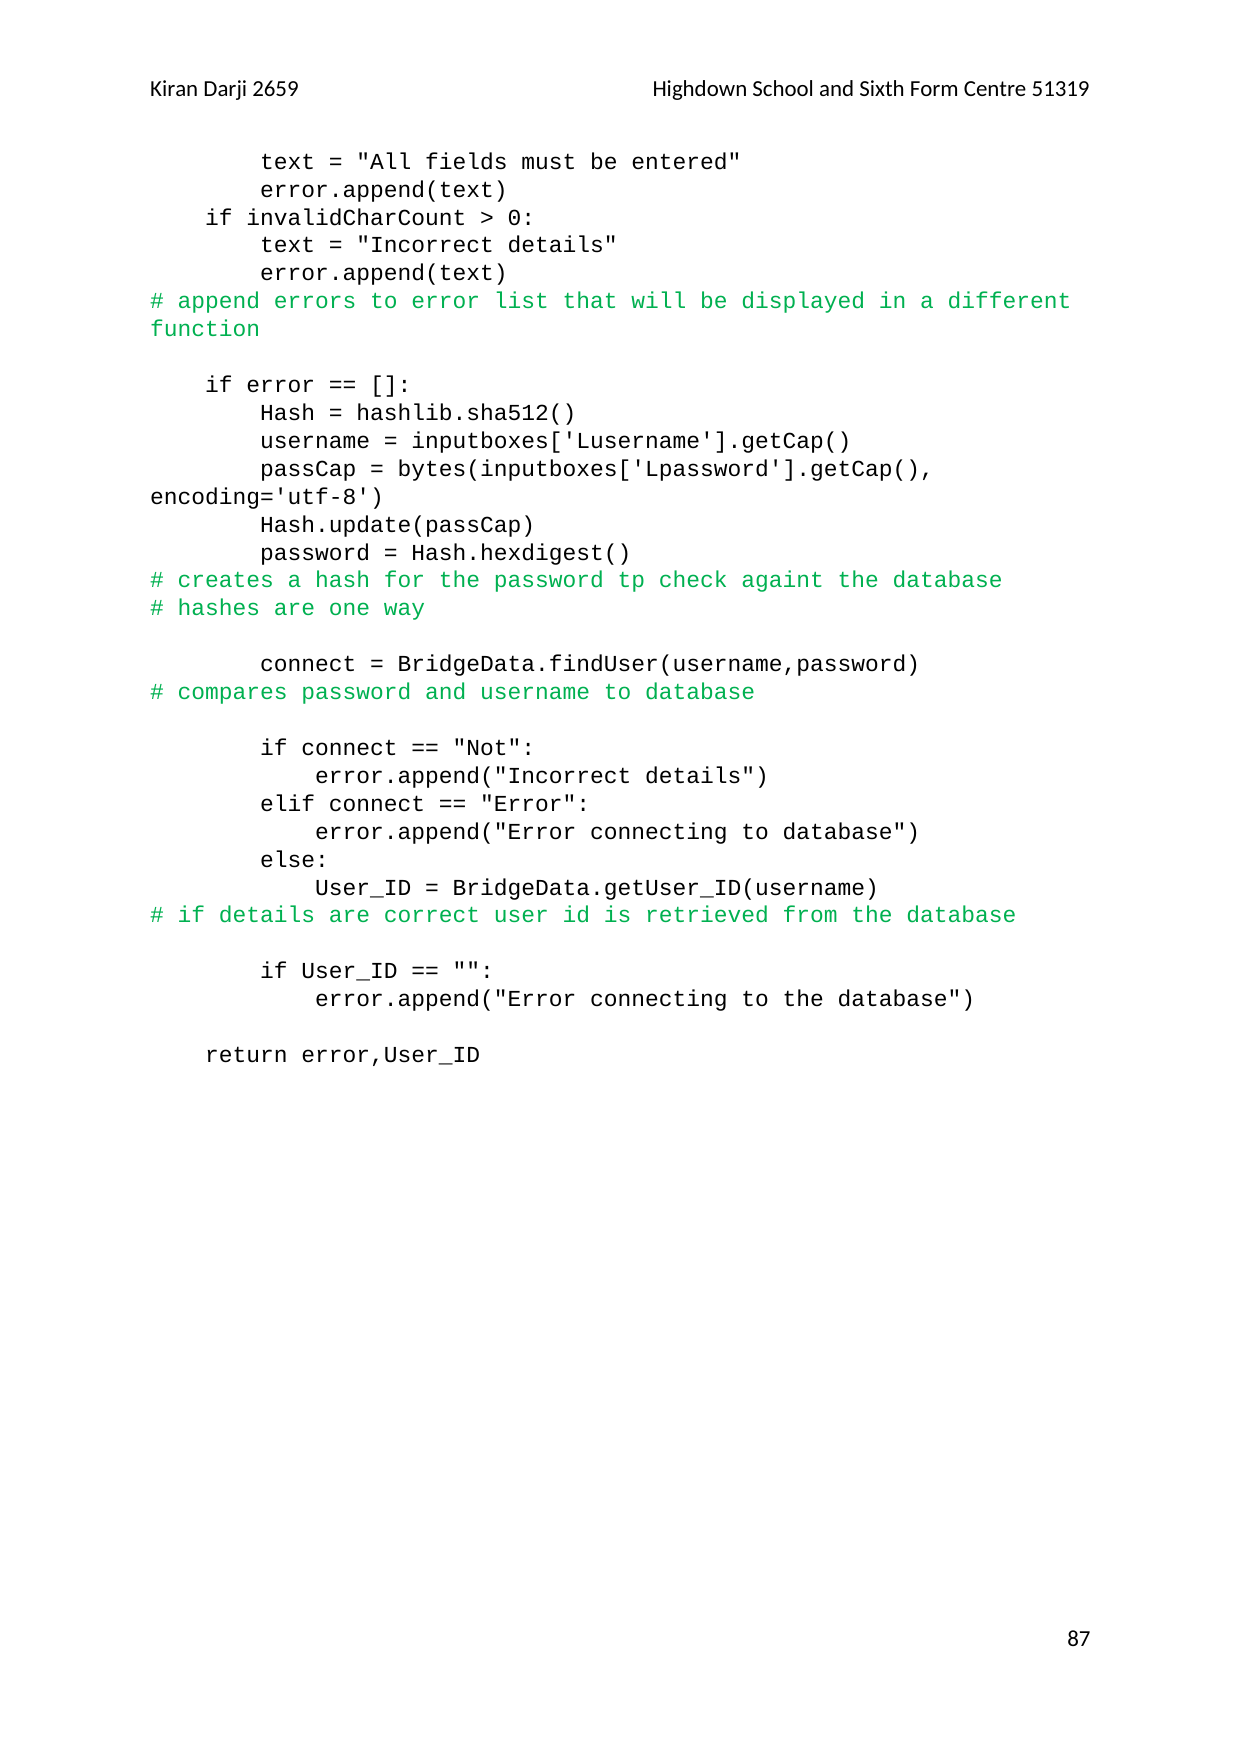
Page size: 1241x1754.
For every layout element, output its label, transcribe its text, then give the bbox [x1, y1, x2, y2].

text # creates a hash for the password tp check againt the database [150, 569, 1090, 595]
text error.append("Error connecting to the database") [150, 987, 1090, 1013]
text if connect == "Not": [150, 736, 1090, 762]
text else: [150, 848, 1090, 874]
text # append errors to error list that will be displayed in a different function [150, 289, 1090, 343]
text error.append("Error connecting to database") [150, 820, 1090, 846]
text text = "Incorrect details" [150, 234, 1090, 260]
text return error,User_ID [150, 1043, 1090, 1069]
text text = "All fields must be entered" [150, 150, 1090, 176]
text # if details are correct user id is retrieved from the database [150, 904, 1090, 930]
text username = inputboxes['Lusername'].getCap() [150, 429, 1090, 455]
text if User_ID == "": [150, 959, 1090, 986]
text passCap = bytes(inputboxes['Lpassword'].getCap(), encoding='utf-8') [150, 457, 1090, 511]
text # hashes are one way [150, 597, 1090, 623]
text # compares password and username to database [150, 680, 1090, 706]
text if error == []: [150, 373, 1090, 399]
text error.append("Incorrect details") [150, 764, 1090, 790]
text elif connect == "Error": [150, 792, 1090, 818]
text password = Hash.hexdigest() [150, 541, 1090, 567]
text User_ID = BridgeData.getUser_ID(username) [150, 876, 1090, 902]
text connect = BridgeData.findUser(username,password) [150, 652, 1090, 678]
text Hash.update(passCap) [150, 513, 1090, 539]
text error.append(text) [150, 178, 1090, 204]
text error.append(text) [150, 262, 1090, 288]
text if invalidCharCount > 0: [150, 206, 1090, 232]
text Hash = hashlib.sha512() [150, 401, 1090, 427]
